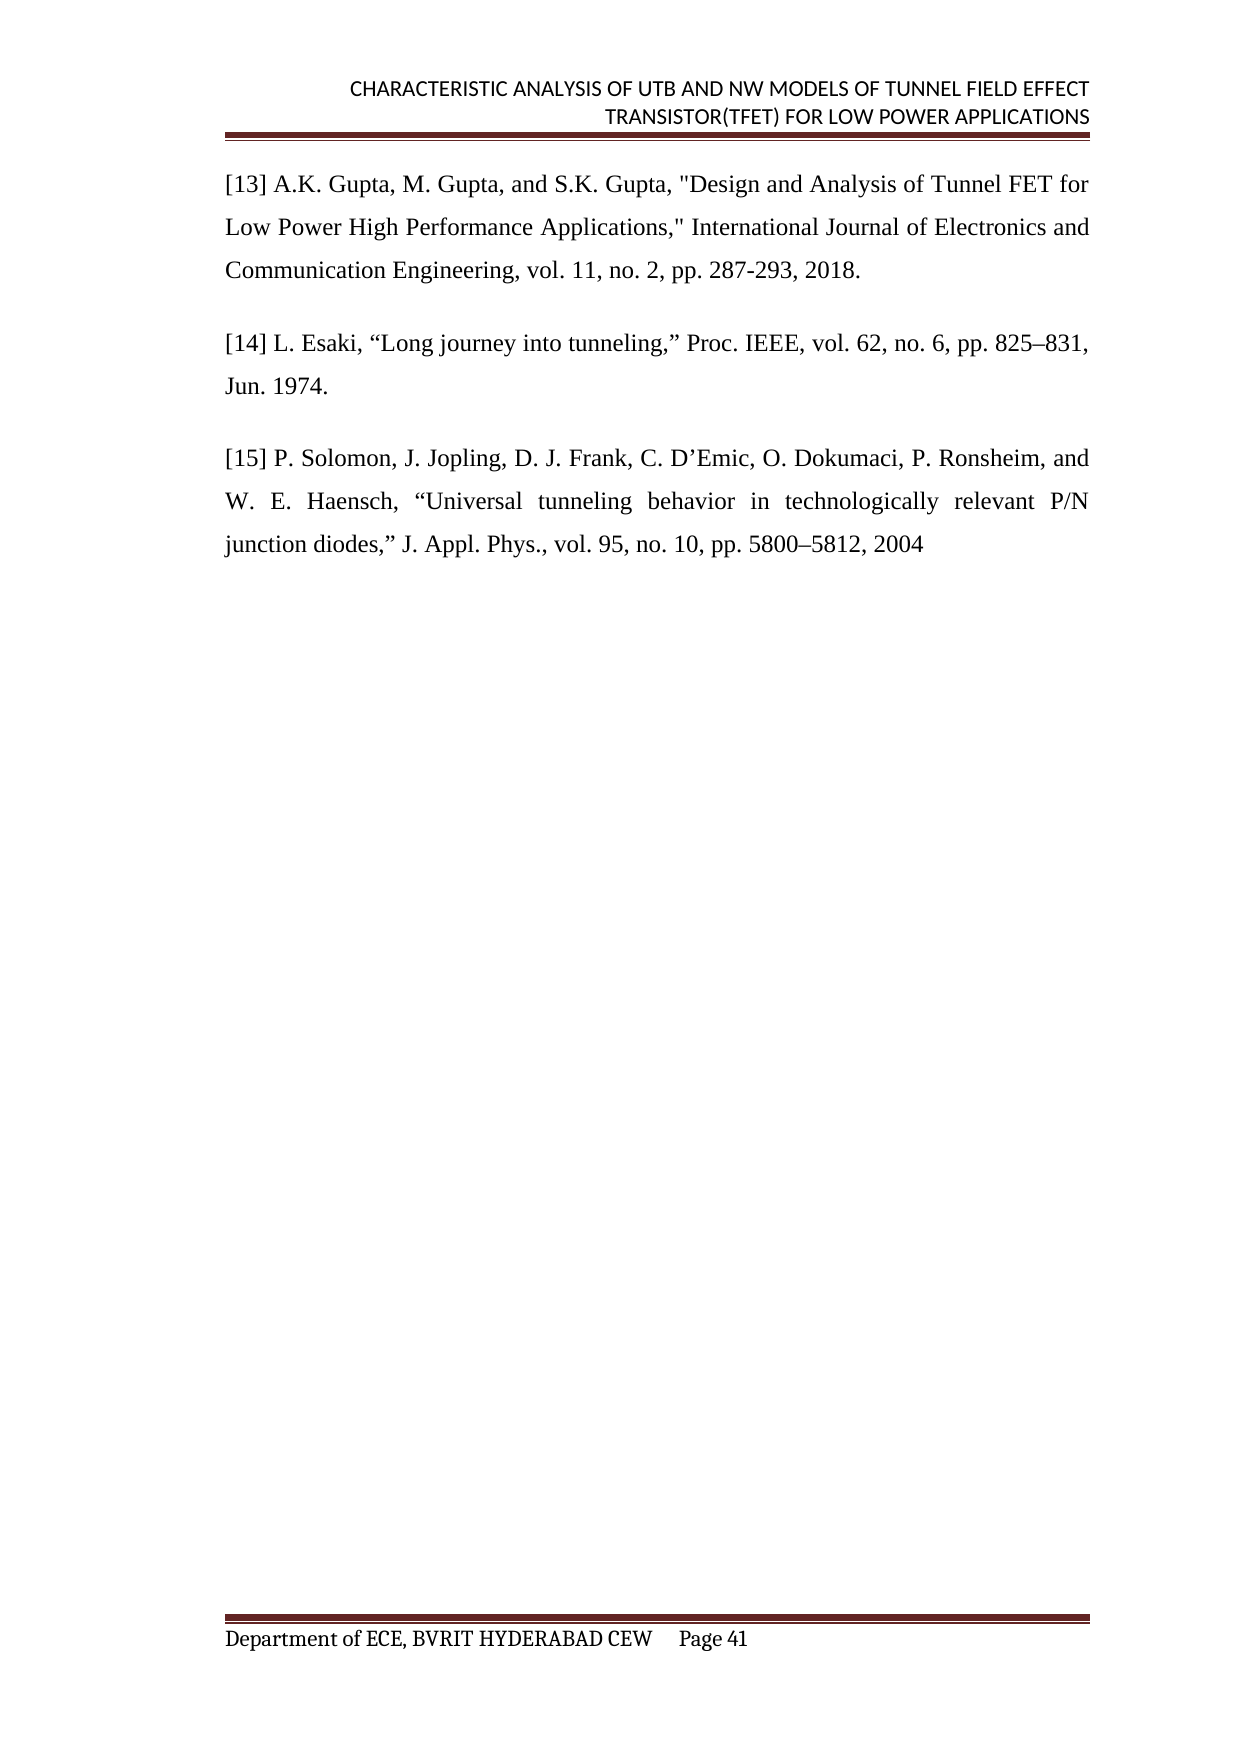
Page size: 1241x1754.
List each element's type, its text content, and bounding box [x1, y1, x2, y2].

text [13] A.K. Gupta, M. Gupta, and S.K. Gupta, "Design and Analysis of Tunnel FET for Low Power High Performance Applications," International Journal of Electronics and Communication Engineering, vol. 11, no. 2, pp. 287-293, 2018. [225, 169, 1090, 284]
text [15] P. Solomon, J. Jopling, D. J. Frank, C. D’Emic, O. Dokumaci, P. Ronsheim, and W. E. Haensch, “Universal tunneling behavior in technologically relevant P/N junction diodes,” J. Appl. Phys., vol. 95, no. 10, pp. 5800–5812, 2004 [225, 443, 1090, 558]
text [14] L. Esaki, “Long journey into tunneling,” Proc. IEEE, vol. 62, no. 6, pp. 825–831, Jun. 1974. [225, 328, 1090, 400]
